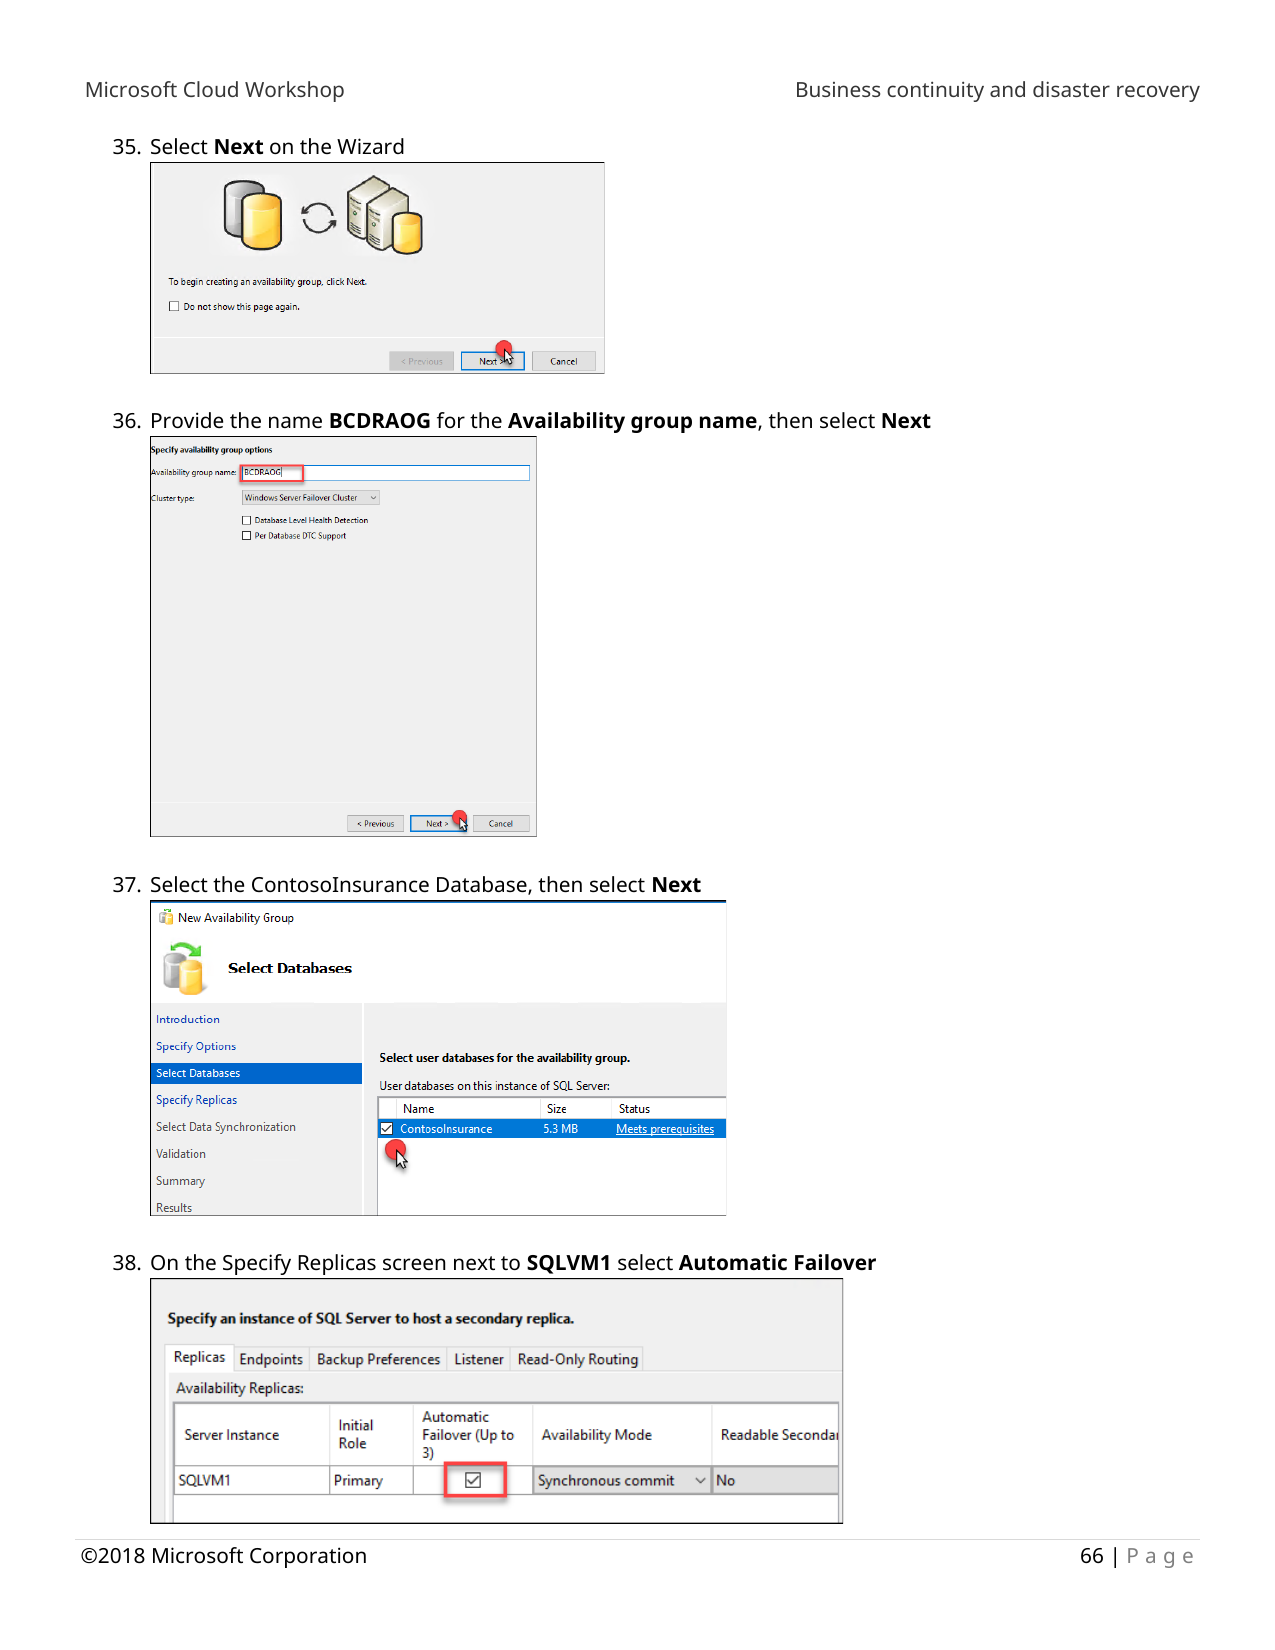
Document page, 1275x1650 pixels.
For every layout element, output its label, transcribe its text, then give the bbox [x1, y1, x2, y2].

picture [150, 162, 605, 374]
list On the Specify Replicas screen next to SQLVM1 select Automatic Failover [112, 1248, 1200, 1276]
list Select the ContosoInsurance Database, then select Next [112, 870, 1200, 898]
picture [150, 900, 727, 1216]
list Select Next on the Wizard [112, 132, 1200, 160]
picture [150, 1278, 844, 1524]
list Provide the name BCDRAOG for the Availability group name, then select Next [112, 406, 1200, 435]
picture [150, 436, 537, 837]
